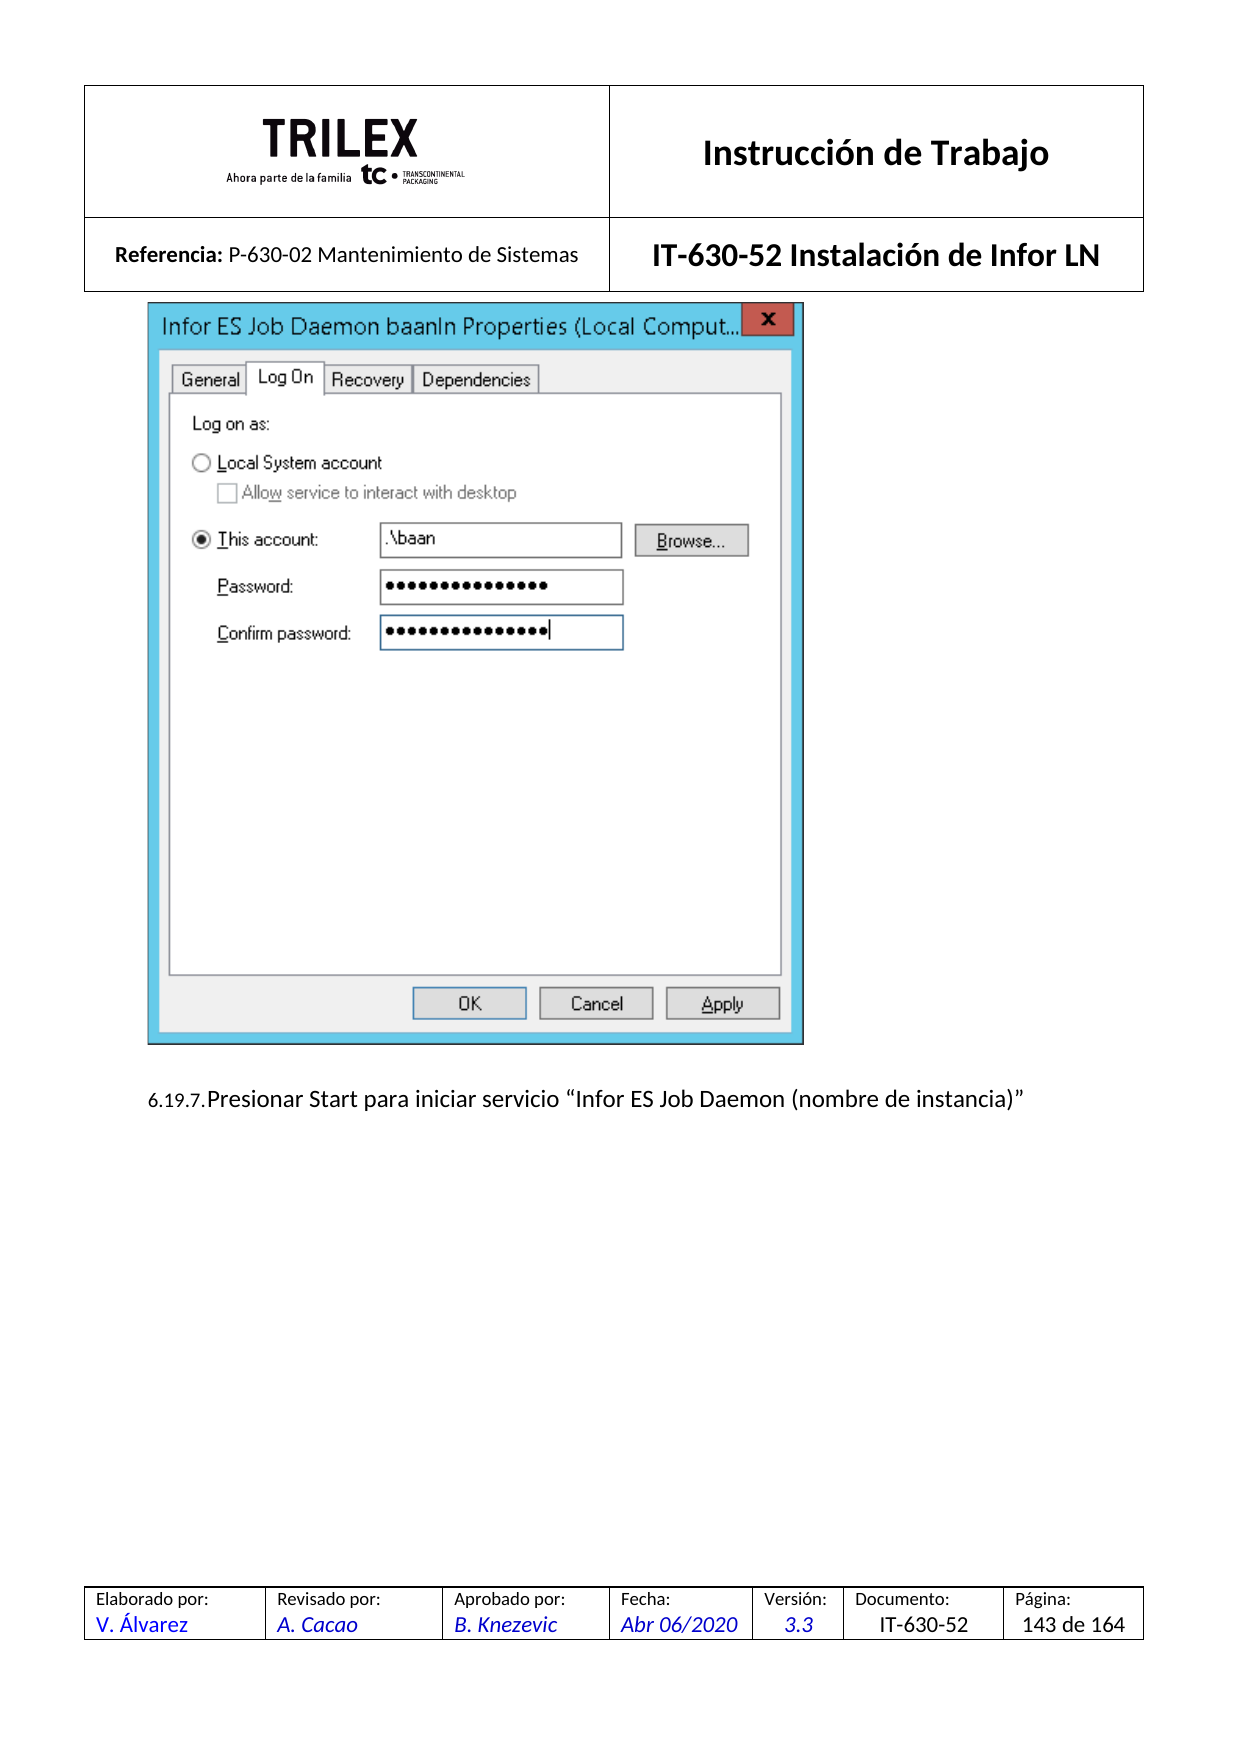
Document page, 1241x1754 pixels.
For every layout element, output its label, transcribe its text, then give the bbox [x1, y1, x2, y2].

picture [147, 302, 804, 1045]
list Presionar Start para iniciar servicio “Infor ES Job Daemon (nombre de instancia)” [148, 1084, 1166, 1114]
picture [207, 93, 487, 210]
